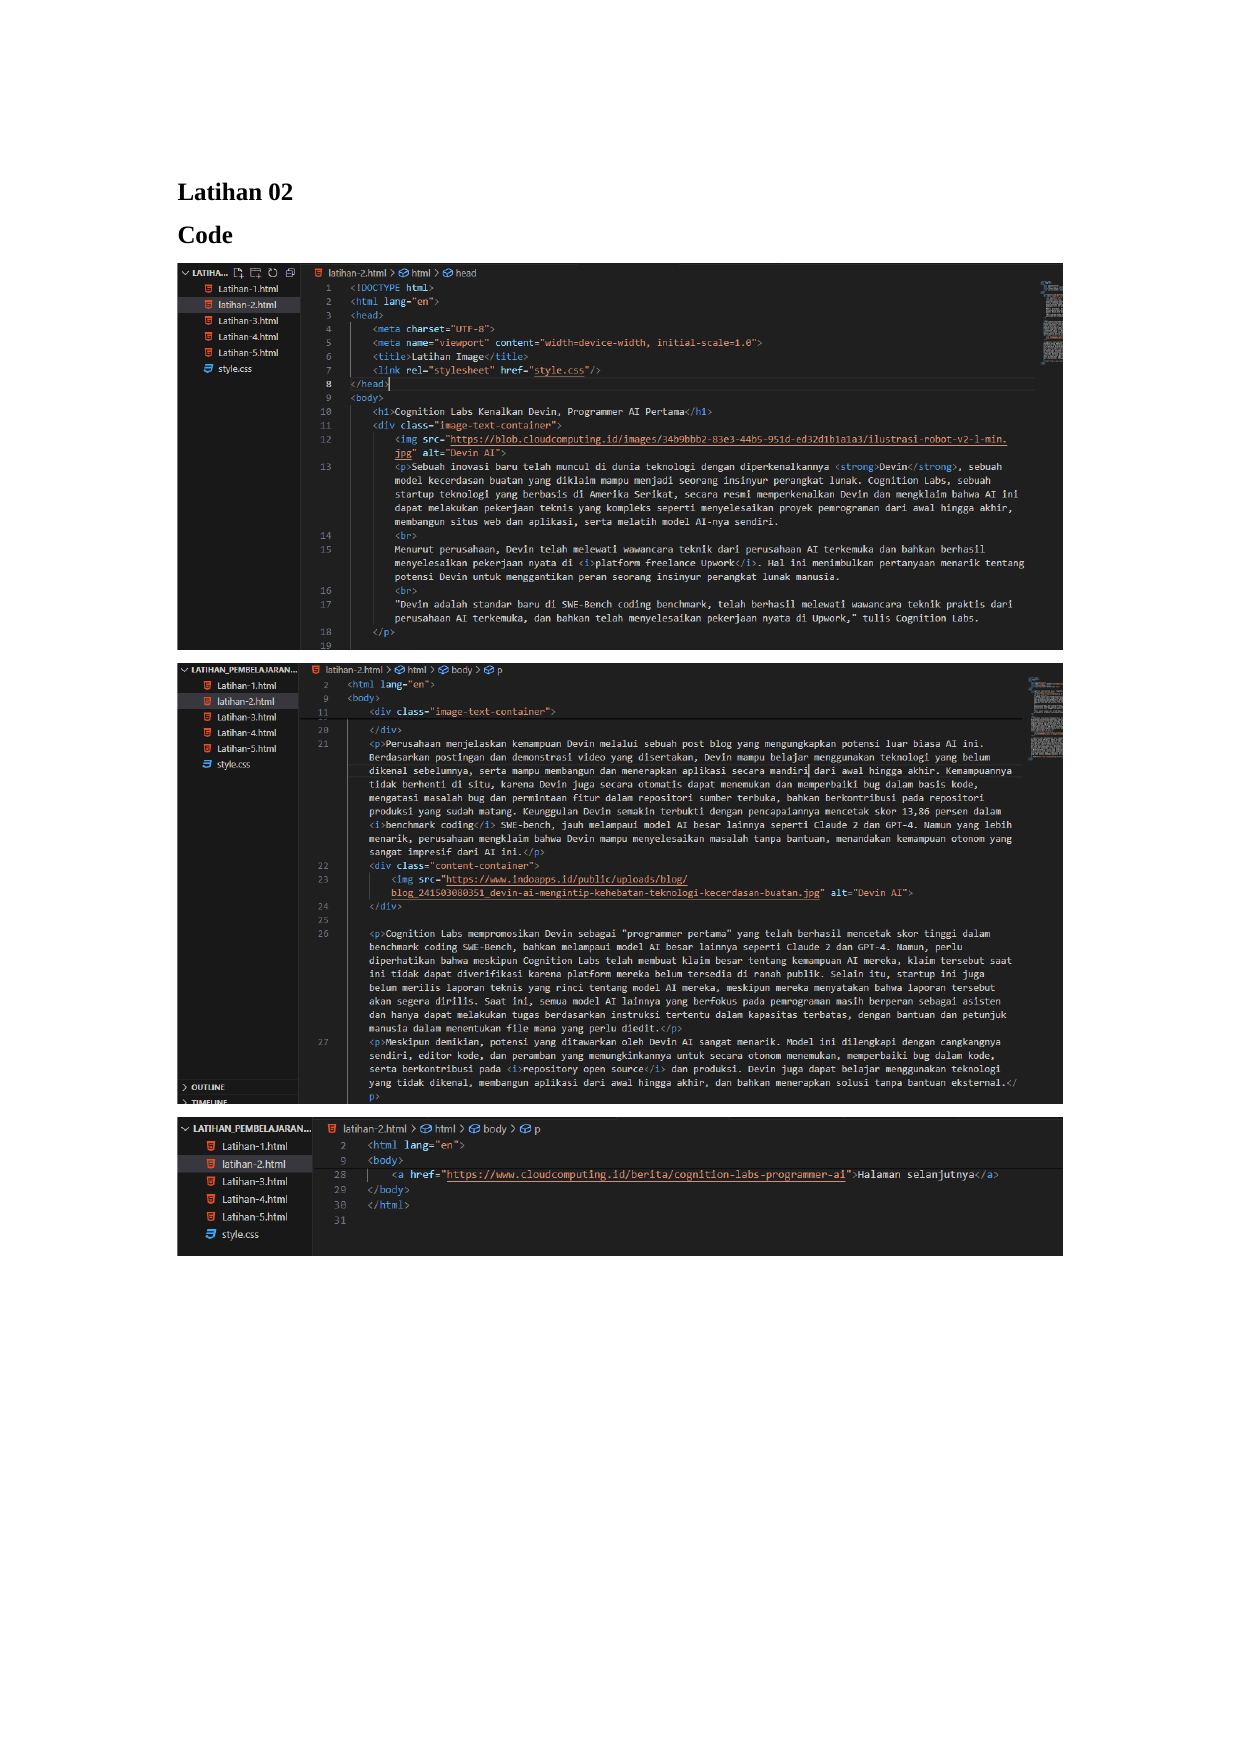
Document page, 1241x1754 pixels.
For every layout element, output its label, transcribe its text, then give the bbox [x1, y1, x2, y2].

text Latihan 02 [177, 177, 1063, 206]
picture [177, 663, 1063, 1104]
picture [177, 263, 1063, 650]
text Code [177, 220, 1063, 249]
picture [177, 1117, 1063, 1256]
